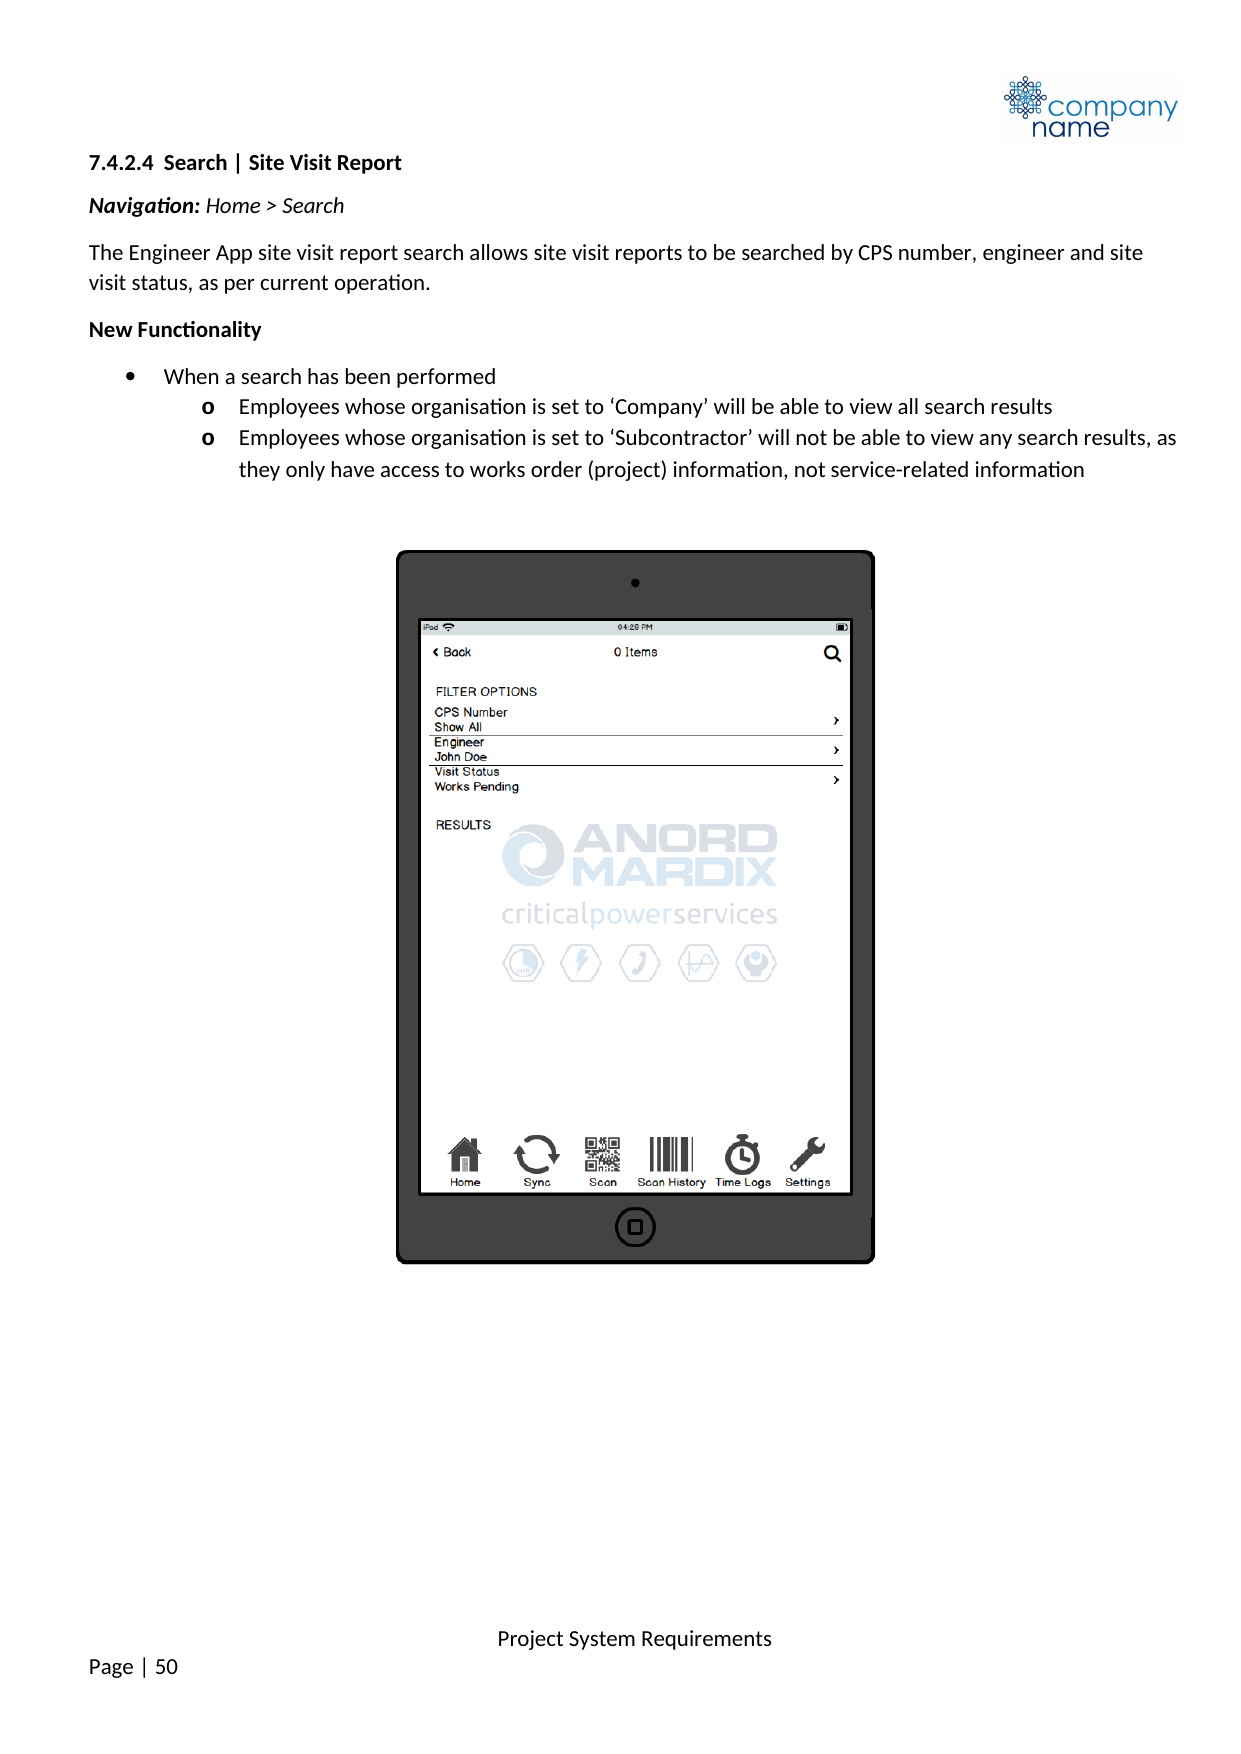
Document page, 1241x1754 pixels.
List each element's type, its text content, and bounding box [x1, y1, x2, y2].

list Employees whose organisation is set to ‘Company’ will be able to view all search results [201, 392, 1181, 421]
subtitle Search | Site Visit Report [89, 148, 1181, 176]
text Navigation: Home > Search [89, 191, 1181, 219]
picture [1002, 73, 1182, 144]
picture [394, 548, 876, 1265]
text The Engineer App site visit report search allows site visit reports to be searched by CPS number, engineer and site visit status, as per current operation. [89, 238, 1181, 296]
list Employees whose organisation is set to ‘Subcontractor’ will not be able to view any search results, as they only have access to works order (project) information, not service-related information [201, 423, 1181, 483]
text New Functionality [89, 315, 1181, 343]
list When a search has been performed [126, 362, 1181, 390]
